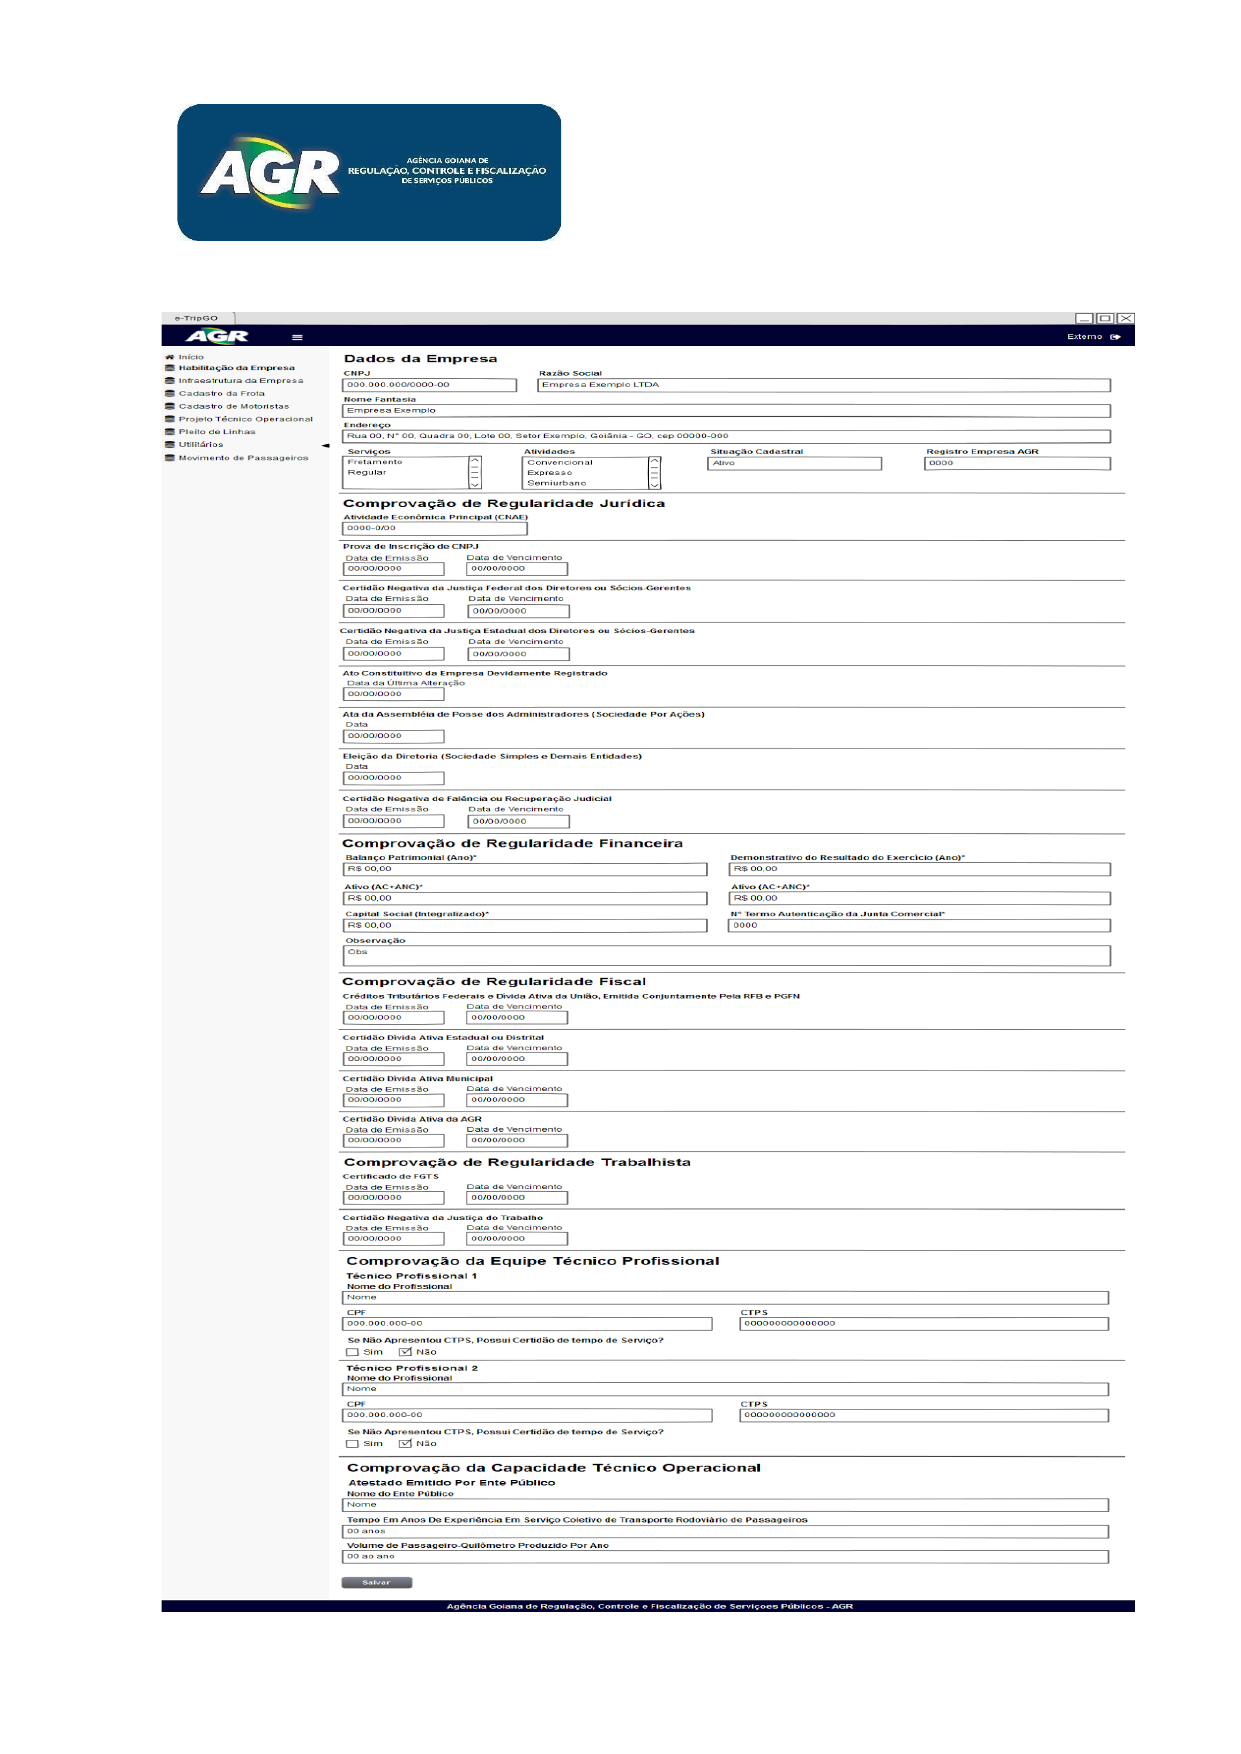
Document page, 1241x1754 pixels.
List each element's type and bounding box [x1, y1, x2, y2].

picture [177, 104, 562, 241]
picture [161, 312, 1135, 1612]
